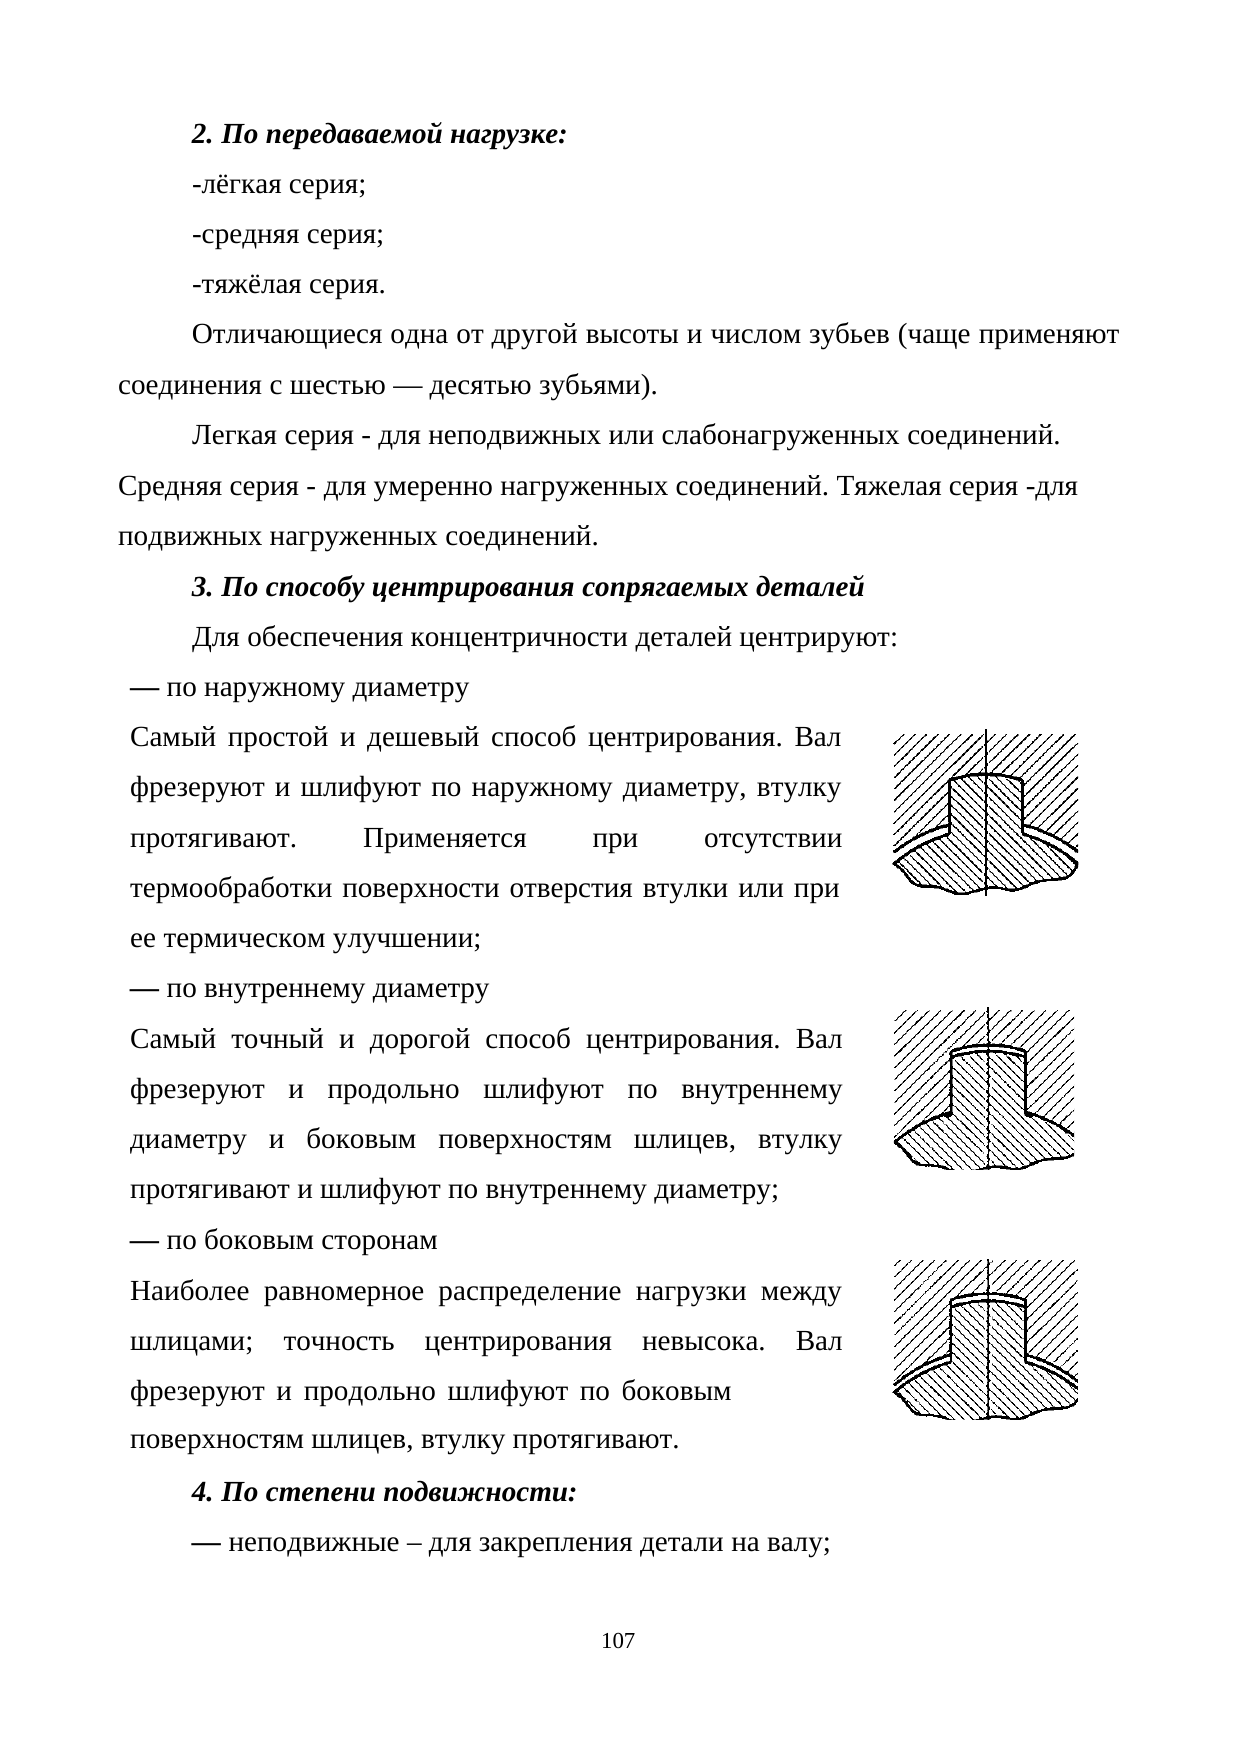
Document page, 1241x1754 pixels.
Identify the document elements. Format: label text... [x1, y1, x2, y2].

picture [892, 1259, 1078, 1420]
table_header [862, 670, 1109, 963]
text Легкая серия - для неподвижных или слабонагруженных соединений. [192, 418, 1215, 451]
table_cell — по боковым сторонам Наиболее равномерное распределение нагрузки между шлицами; точность центрирования невысока. Вал фрезеруют и продольно шлифуют по боковым поверхностям шлицев, втулку протягивают. [109, 1215, 862, 1457]
picture [893, 1007, 1075, 1170]
subtitle По степени подвижности: [192, 1474, 1215, 1508]
subtitle По способу центрирования сопрягаемых деталей [192, 569, 1215, 603]
text Для обеспечения концентричности деталей центрируют: [192, 619, 1215, 652]
table_cell [862, 1215, 1109, 1457]
text -лёгкая серия; [192, 166, 1215, 199]
subtitle По передаваемой нагрузке: [192, 116, 1215, 149]
table_cell [862, 963, 1109, 1214]
table_cell — по внутреннему диаметру Самый точный и дорогой способ центрирования. Вал фрезеруют и продольно шлифуют по внутреннему диаметру и боковым поверхностям шлицев, втулку протягивают и шлифуют по внутреннему диаметру; [109, 963, 862, 1214]
table_header — по наружному диаметру Самый простой и дешевый способ центрирования. Вал фрезеруют и шлифуют по наружному диаметру, втулку протягивают. Применяется при отсутствии термообработки поверхности отверстия втулки или при ее термическом улучшении; [109, 670, 862, 963]
text Отличающиеся одна от другой высоты и числом зубьев (чаще применяют соединения с шестью — десятью зубьями). [118, 317, 1215, 401]
list неподвижные – для закрепления детали на валу; [192, 1524, 1215, 1558]
text -тяжёлая серия. [192, 266, 1215, 300]
text -средняя серия; [192, 216, 1215, 250]
picture [892, 729, 1079, 896]
text Средняя серия - для умеренно нагруженных соединений. Тяжелая серия -для подвижных нагруженных соединений. [118, 468, 1215, 551]
